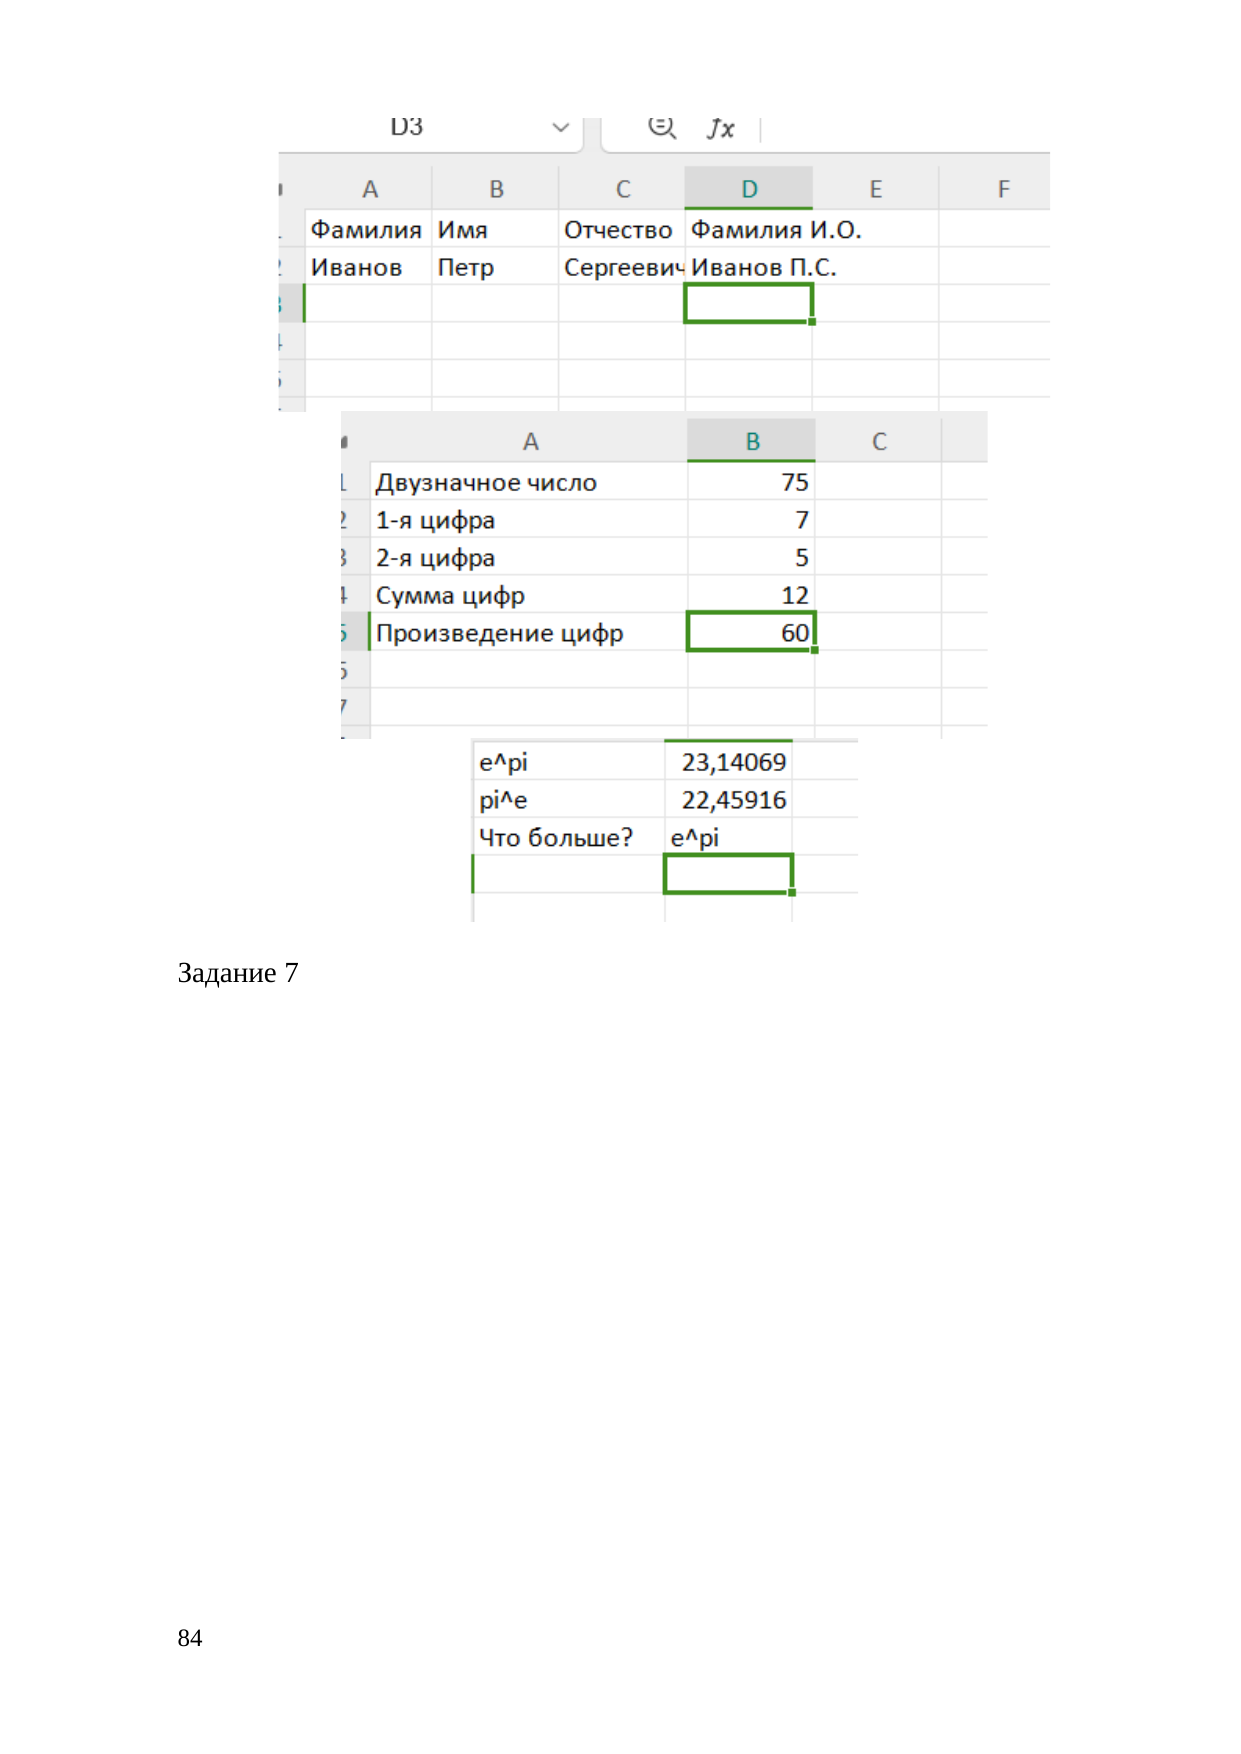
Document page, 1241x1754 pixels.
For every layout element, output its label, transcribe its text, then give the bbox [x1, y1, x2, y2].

picture [278, 118, 1051, 922]
text Задание 7 [177, 955, 1152, 988]
